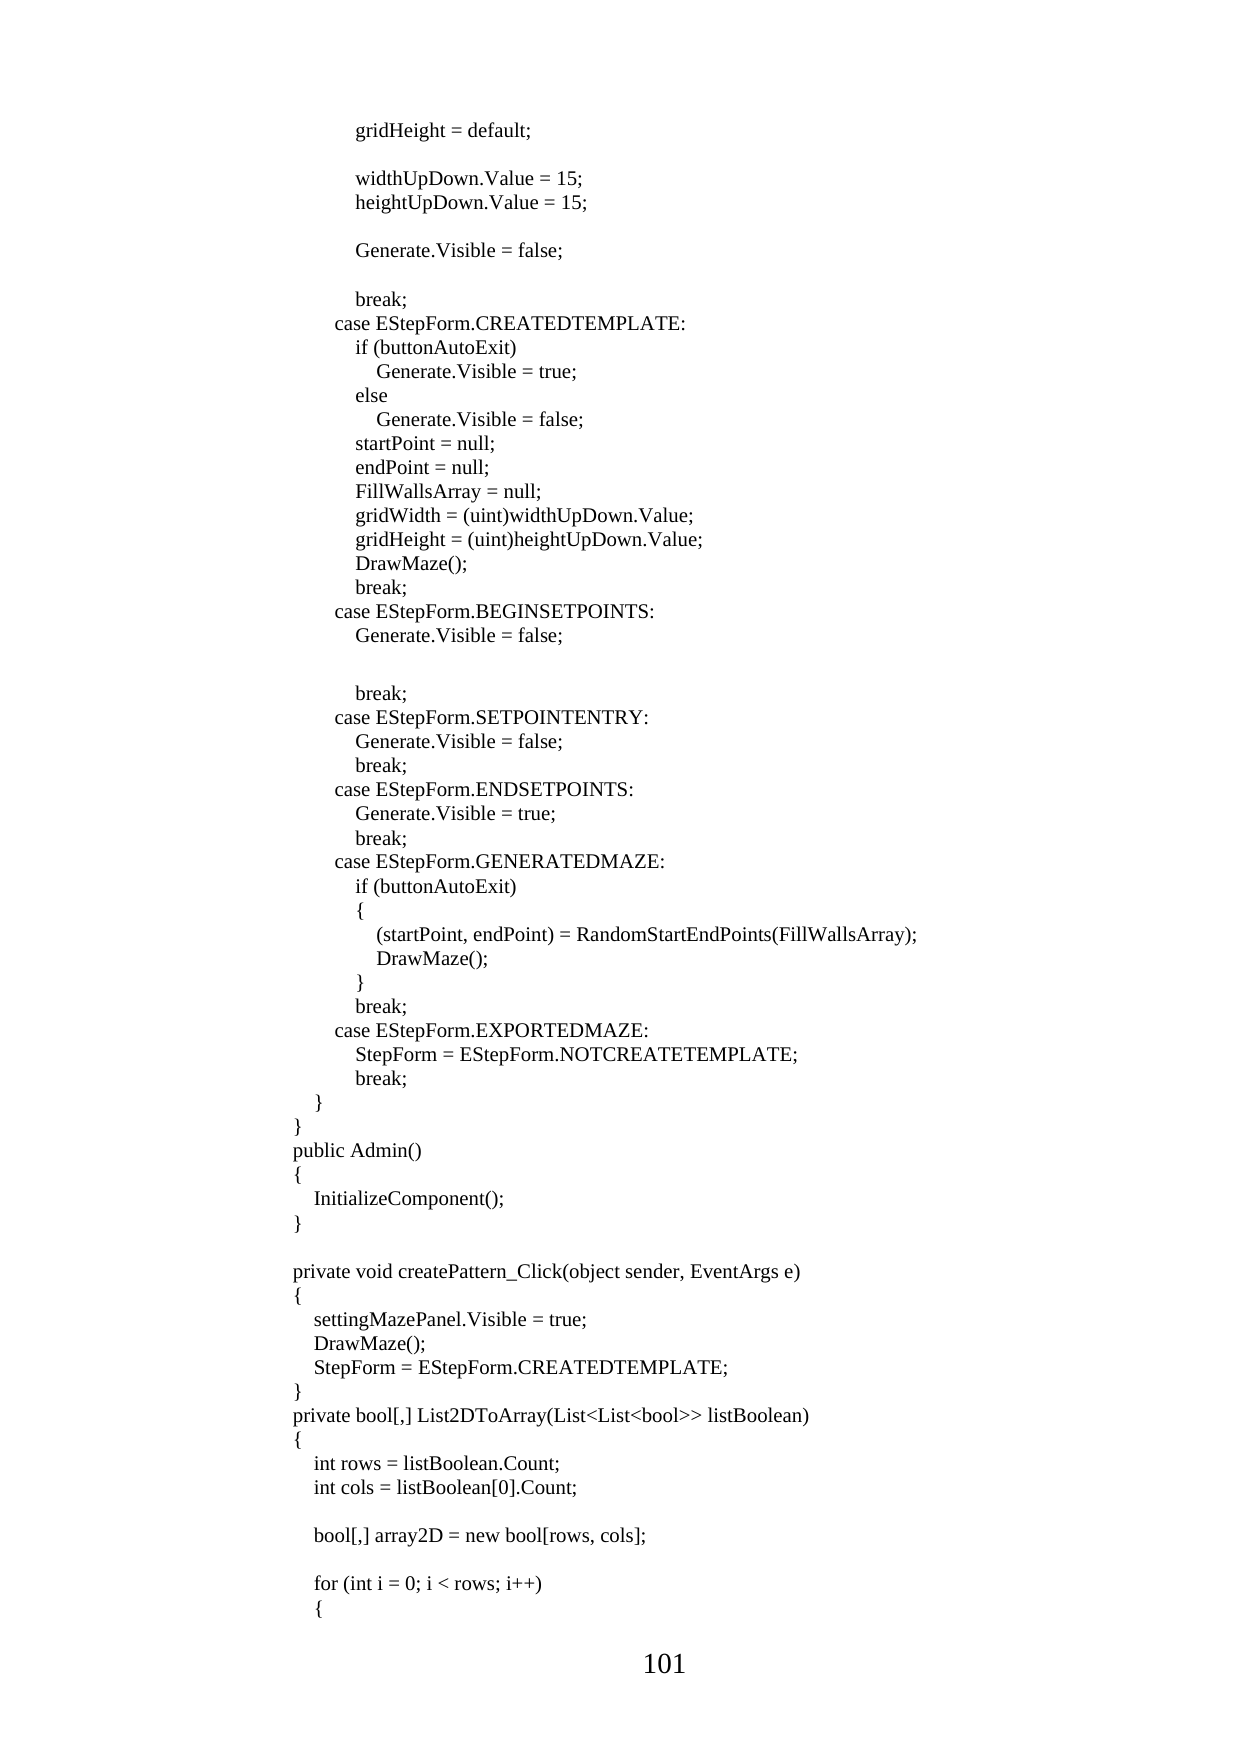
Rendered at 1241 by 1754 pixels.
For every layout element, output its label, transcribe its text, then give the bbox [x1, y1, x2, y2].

text heightUpDown.Value = 15; [177, 190, 1152, 214]
text { [177, 1162, 1152, 1186]
text Generate.Visible = true; [177, 359, 1152, 383]
text case EStepForm.GENERATEDMAZE: [177, 849, 1152, 873]
text case EStepForm.ENDSETPOINTS: [177, 777, 1152, 801]
text Generate.Visible = false; [177, 623, 1152, 647]
text } [177, 970, 1152, 994]
text break; [177, 825, 1152, 849]
text case EStepForm.CREATEDTEMPLATE: [177, 311, 1152, 335]
text DrawMaze(); [177, 1331, 1152, 1355]
text case EStepForm.SETPOINTENTRY: [177, 705, 1152, 729]
text gridHeight = default; [177, 118, 1152, 142]
text break; [177, 1066, 1152, 1090]
text gridHeight = (uint)heightUpDown.Value; [177, 527, 1152, 551]
text break; [177, 994, 1152, 1018]
text } [177, 1114, 1152, 1138]
text break; [177, 287, 1152, 311]
text case EStepForm.BEGINSETPOINTS: [177, 599, 1152, 623]
text widthUpDown.Value = 15; [177, 166, 1152, 190]
text Generate.Visible = false; [177, 238, 1152, 262]
text Generate.Visible = true; [177, 801, 1152, 825]
text { [177, 898, 1152, 922]
text int rows = listBoolean.Count; [177, 1451, 1152, 1475]
text DrawMaze(); [177, 946, 1152, 970]
text int cols = listBoolean[0].Count; [177, 1475, 1152, 1499]
text case EStepForm.EXPORTEDMAZE: [177, 1018, 1152, 1042]
text StepForm = EStepForm.NOTCREATETEMPLATE; [177, 1042, 1152, 1066]
text bool[,] array2D = new bool[rows, cols]; [177, 1523, 1152, 1547]
text if (buttonAutoExit) [177, 873, 1152, 898]
text private bool[,] List2DToArray(List<List<bool>> listBoolean) [177, 1403, 1152, 1427]
text Generate.Visible = false; [177, 407, 1152, 431]
text break; [177, 575, 1152, 599]
text InitializeComponent(); [177, 1186, 1152, 1210]
text } [177, 1210, 1152, 1234]
text break; [177, 681, 1152, 705]
text } [177, 1090, 1152, 1114]
text startPoint = null; [177, 431, 1152, 455]
text StepForm = EStepForm.CREATEDTEMPLATE; [177, 1355, 1152, 1379]
text } [177, 1379, 1152, 1403]
text private void createPattern_Click(object sender, EventArgs e) [177, 1258, 1152, 1283]
text FillWallsArray = null; [177, 479, 1152, 503]
text { [177, 1427, 1152, 1451]
text else [177, 383, 1152, 407]
text public Admin() [177, 1138, 1152, 1162]
text if (buttonAutoExit) [177, 335, 1152, 359]
text endPoint = null; [177, 455, 1152, 479]
text { [177, 1595, 1152, 1619]
text Generate.Visible = false; [177, 729, 1152, 753]
text break; [177, 753, 1152, 777]
text (startPoint, endPoint) = RandomStartEndPoints(FillWallsArray); [177, 922, 1152, 946]
text { [177, 1283, 1152, 1307]
text DrawMaze(); [177, 551, 1152, 575]
text for (int i = 0; i < rows; i++) [177, 1571, 1152, 1595]
text settingMazePanel.Visible = true; [177, 1307, 1152, 1331]
text gridWidth = (uint)widthUpDown.Value; [177, 503, 1152, 527]
